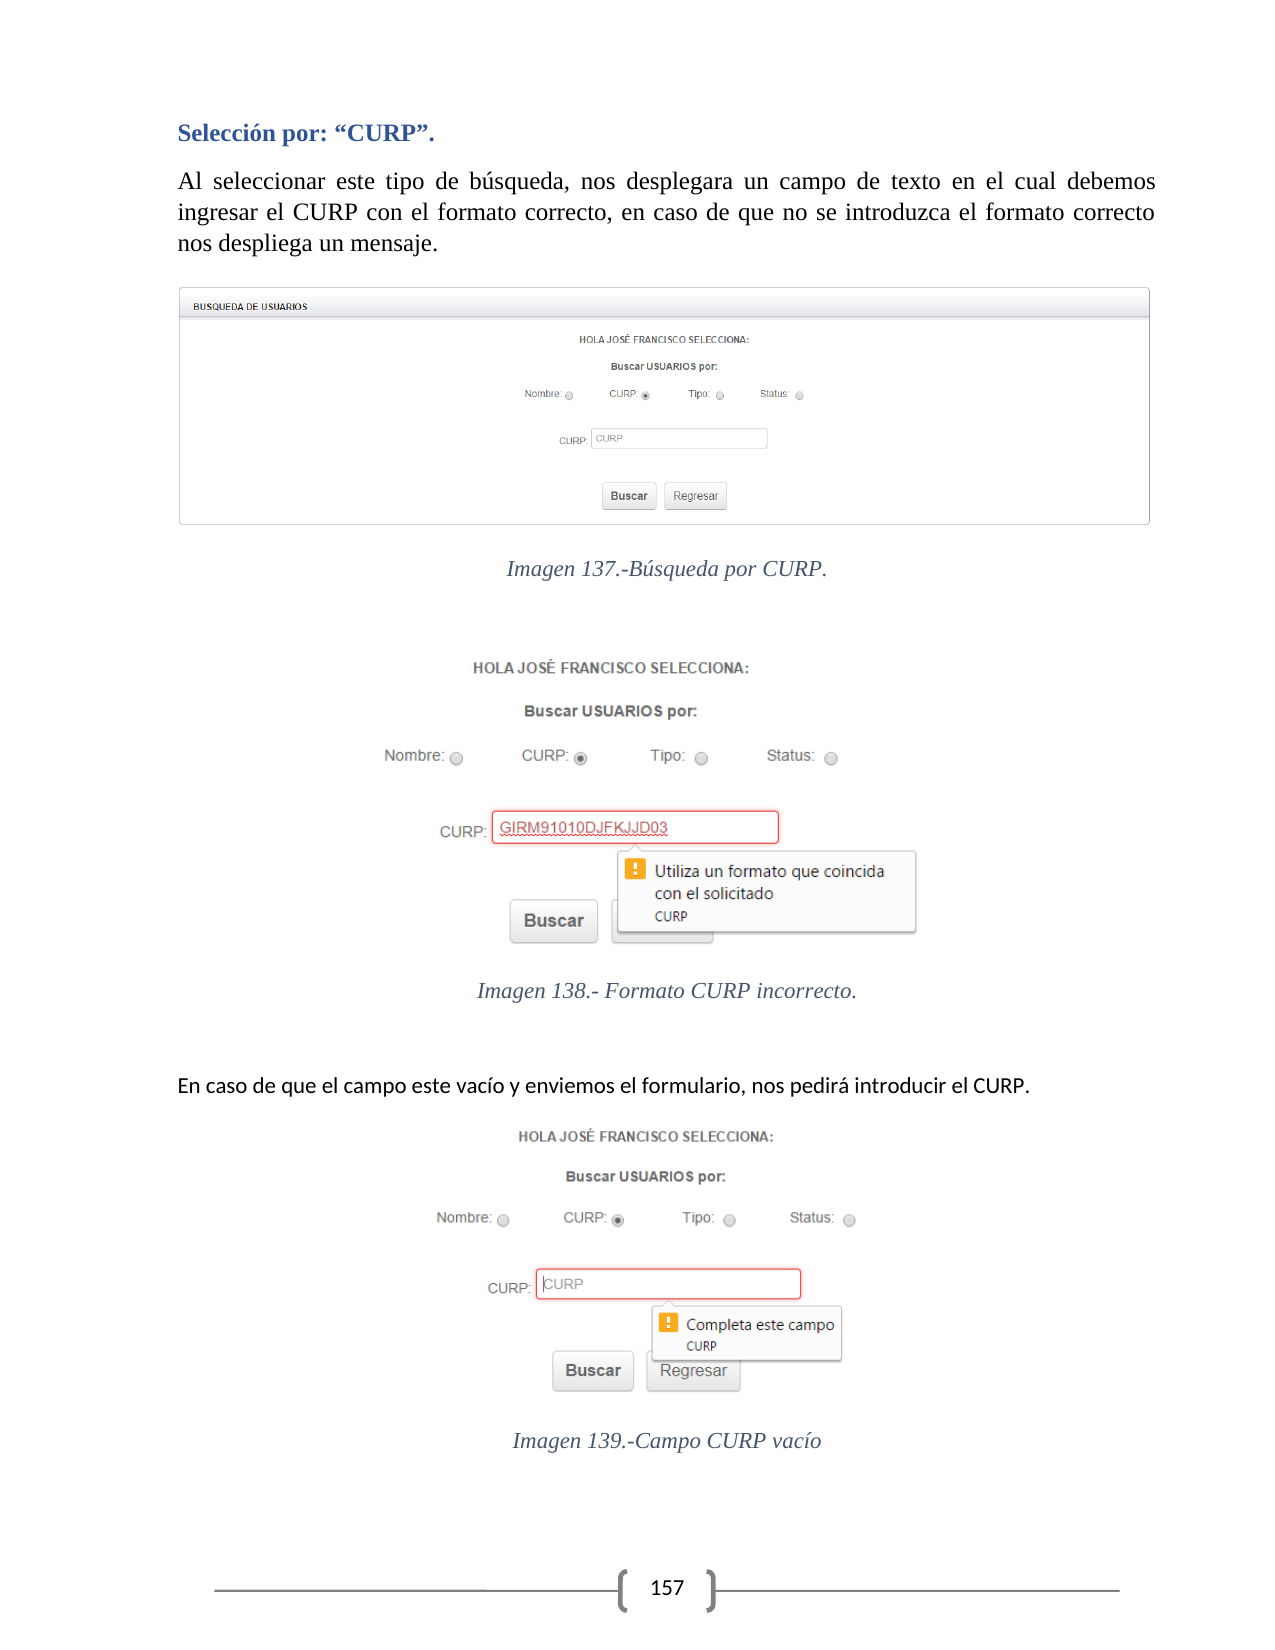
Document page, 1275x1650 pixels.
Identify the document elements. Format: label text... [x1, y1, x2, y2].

text Al seleccionar este tipo de búsqueda, nos desplegara un campo de texto en el cual debemos ingresar el CURP con el formato correcto, en caso de que no se introduzca el formato correcto nos despliega un mensaje. [177, 166, 1157, 257]
text Selección por: “CURP”. [177, 118, 1157, 147]
text Imagen 139.-Campo CURP vacío [177, 1427, 1157, 1454]
text Imagen 137.-Búsqueda por CURP. [177, 555, 1157, 582]
text Imagen 138.- Formato CURP incorrecto. [177, 977, 1157, 1004]
picture [414, 1118, 921, 1409]
text En caso de que el campo este vacío y enviemos el formulario, nos pedirá introducir el CURP. [177, 1071, 1157, 1099]
picture [350, 649, 984, 959]
picture [177, 275, 1157, 537]
